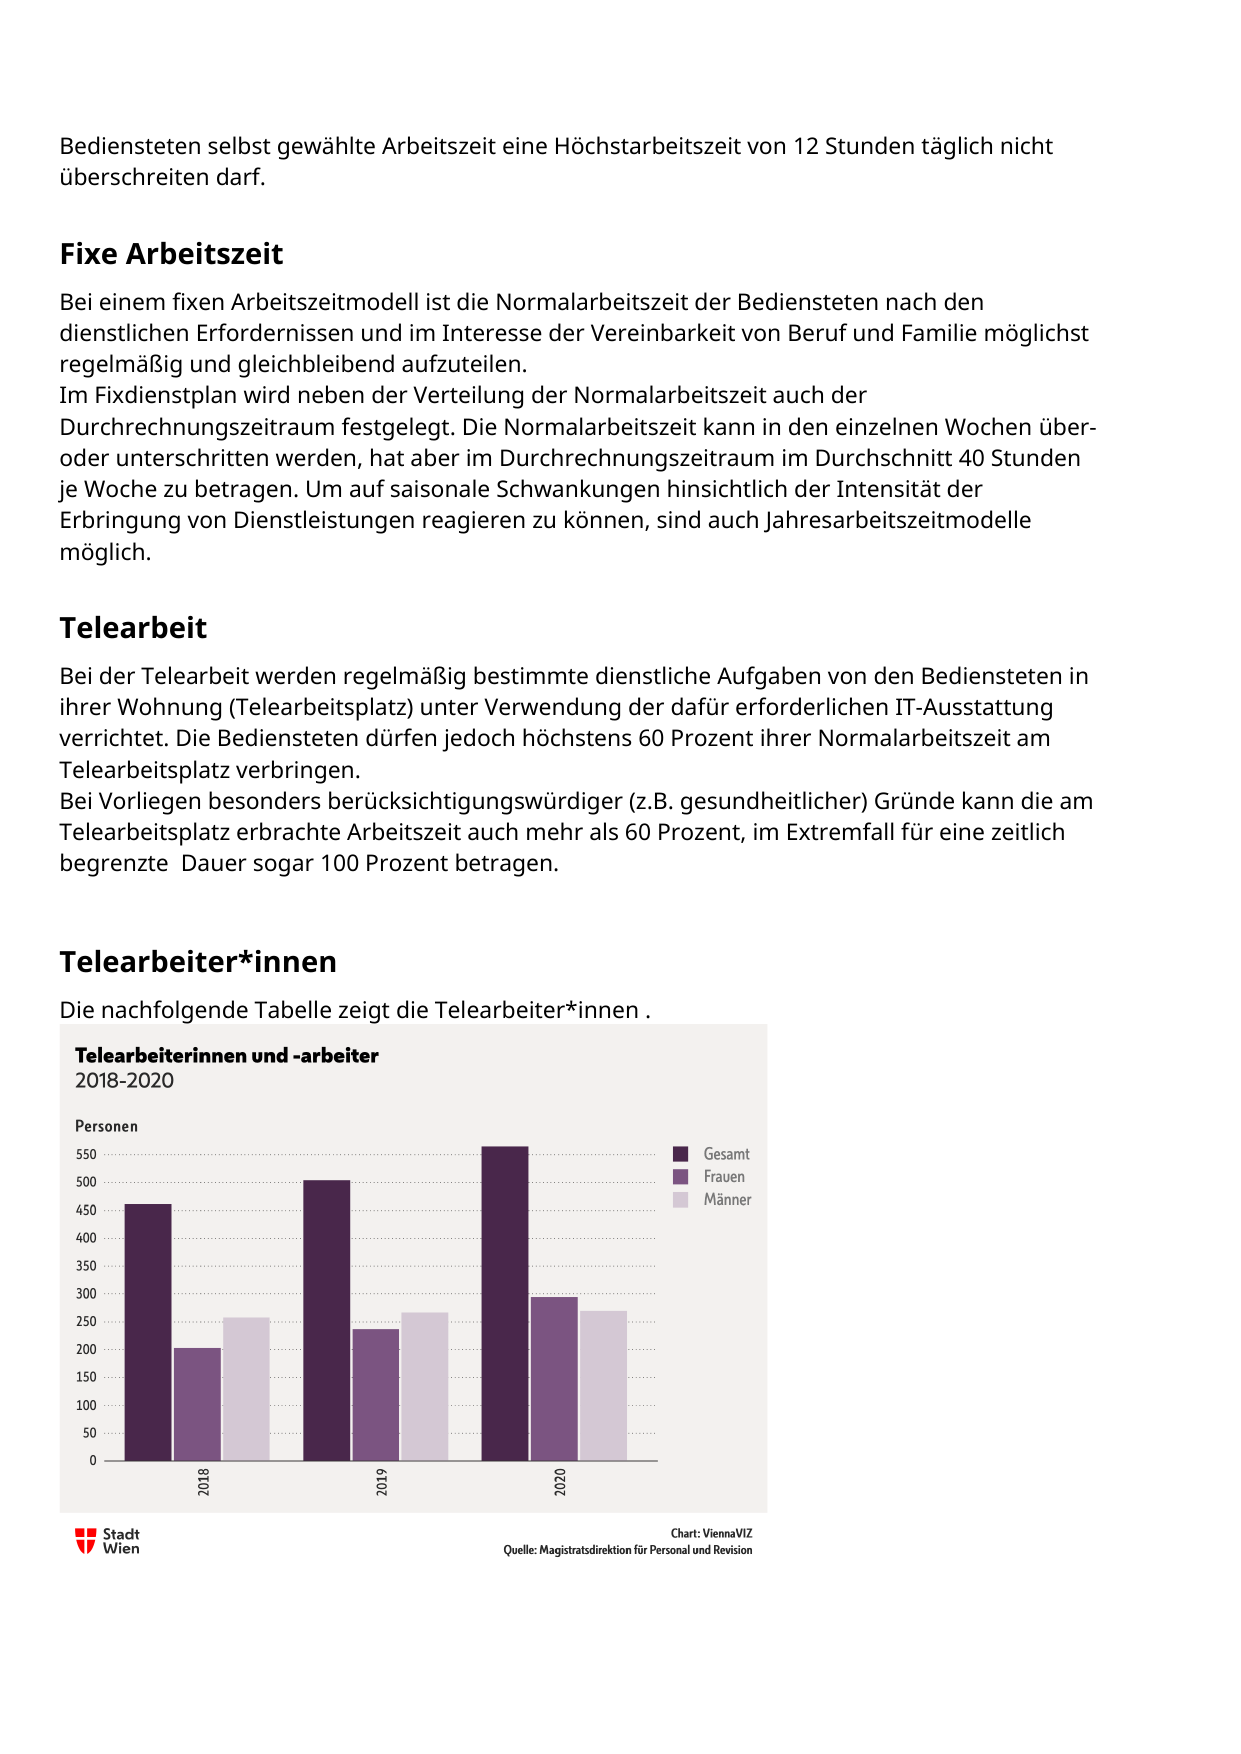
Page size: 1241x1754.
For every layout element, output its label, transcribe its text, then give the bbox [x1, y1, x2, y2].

subtitle Telearbeiter*innen [59, 941, 1102, 981]
picture [59, 1024, 768, 1569]
text Im Fixdienstplan wird neben der Verteilung der Normalarbeitszeit auch der Durchrechnungszeitraum festgelegt. Die Normalarbeitszeit kann in den einzelnen Wochen über- oder unterschritten werden, hat aber im Durchrechnungszeitraum im Durchschnitt 40 Stunden je Woche zu betragen. Um auf saisonale Schwankungen hinsichtlich der Intensität der Erbringung von Dienstleistungen reagieren zu können, sind auch Jahresarbeitszeitmodelle möglich. [59, 379, 1102, 567]
text Die nachfolgende Tabelle zeigt die Telearbeiter*innen . [59, 993, 1102, 1025]
text Bei einem fixen Arbeitszeitmodell ist die Normalarbeitszeit der Bediensteten nach den dienstlichen Erfordernissen und im Interesse der Vereinbarkeit von Beruf und Familie möglichst regelmäßig und gleichbleibend aufzuteilen. [59, 286, 1102, 379]
subtitle Telearbeit [59, 608, 1102, 647]
text Bei der Telearbeit werden regelmäßig bestimmte dienstliche Aufgaben von den Bediensteten in ihrer Wohnung (Telearbeitsplatz) unter Verwendung der dafür erforderlichen IT-Ausstattung verrichtet. Die Bediensteten dürfen jedoch höchstens 60 Prozent ihrer Normalarbeitszeit am Telearbeitsplatz verbringen. Bei Vorliegen besonders berücksichtigungswürdiger (z.B. gesundheitlicher) Gründe kann die am Telearbeitsplatz erbrachte Arbeitszeit auch mehr als 60 Prozent, im Extremfall für eine zeitlich begrenzte Dauer sogar 100 Prozent betragen. [59, 660, 1102, 879]
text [59, 130, 1102, 192]
subtitle Fixe Arbeitszeit [59, 233, 1102, 273]
